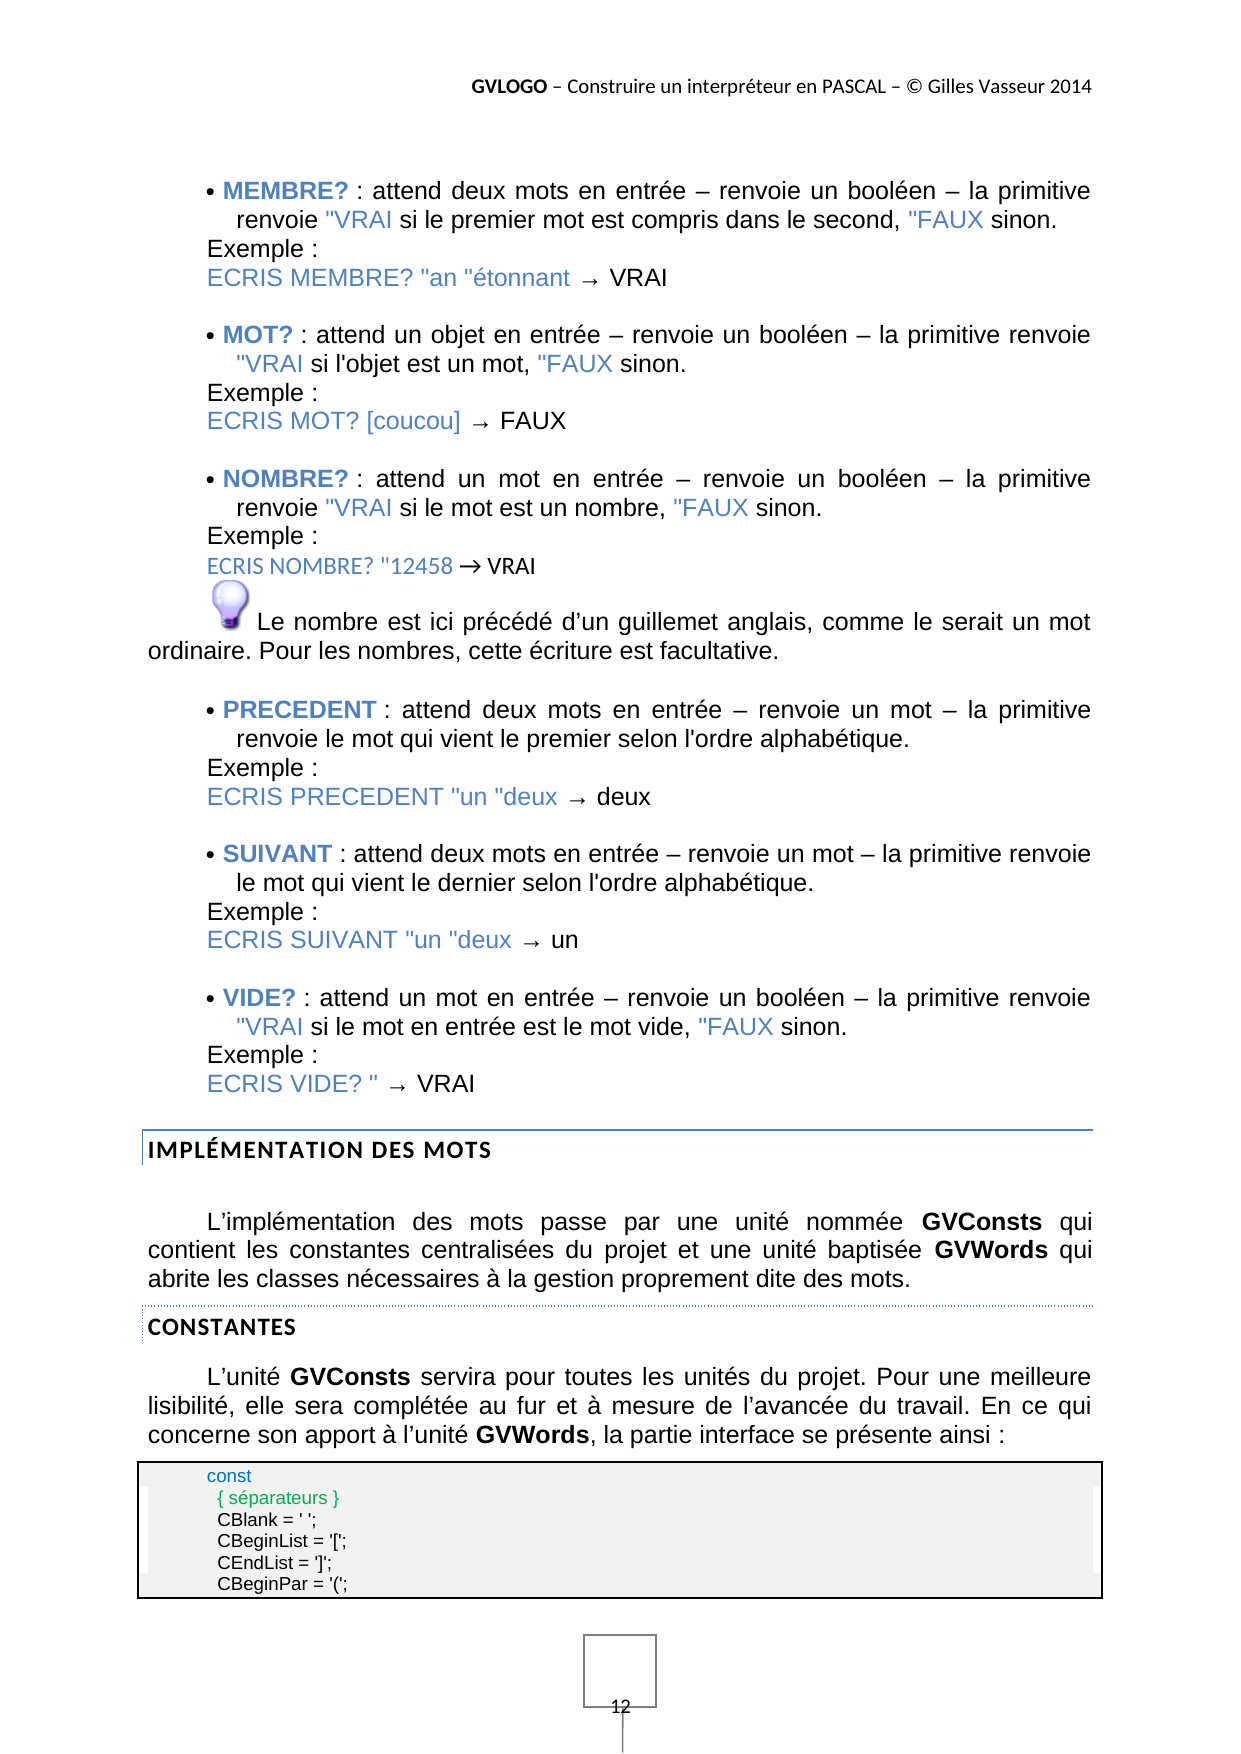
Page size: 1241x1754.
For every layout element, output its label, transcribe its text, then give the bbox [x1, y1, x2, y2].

list PRECEDENT : attend deux mots en entrée – renvoie un mot – la primitive renvoie le mot qui vient le premier selon l'ordre alphabétique. [207, 695, 1093, 753]
text ECRIS SUIVANT "un "deux → un [148, 925, 1093, 954]
text { séparateurs } [148, 1487, 1093, 1508]
list MOT? : attend un objet en entrée – renvoie un booléen – la primitive renvoie "VRAI si l'objet est un mot, "FAUX sinon. [207, 320, 1093, 378]
text CBeginList = '['; [148, 1530, 1093, 1551]
text ECRIS MEMBRE? "an "étonnant → VRAI [148, 263, 1093, 291]
text Le nombre est ici précédé d’un guillemet anglais, comme le serait un mot ordinaire. Pour les nombres, cette écriture est facultative. [148, 581, 1093, 665]
text ECRIS PRECEDENT "un "deux → deux [148, 781, 1093, 810]
text ECRIS MOT? [coucou] → FAUX [148, 406, 1093, 435]
text Exemple : [148, 753, 1093, 781]
text Exemple : [148, 1040, 1093, 1069]
subtitle Constantes [142, 1305, 1093, 1341]
picture [206, 580, 257, 631]
text ECRIS NOMBRE? "12458 → VRAI [148, 550, 1093, 581]
list SUIVANT : attend deux mots en entrée – renvoie un mot – la primitive renvoie le mot qui vient le dernier selon l'ordre alphabétique. [207, 839, 1093, 896]
text ECRIS VIDE? " → VRAI [148, 1069, 1093, 1098]
text Exemple : [148, 521, 1093, 550]
text CBlank = ' '; [148, 1508, 1093, 1530]
list NOMBRE? : attend un mot en entrée – renvoie un booléen – la primitive renvoie "VRAI si le mot est un nombre, "FAUX sinon. [207, 464, 1093, 521]
text Exemple : [148, 896, 1093, 925]
text L’unité GVConsts servira pour toutes les unités du projet. Pour une meilleure lisibilité, elle sera complétée au fur et à mesure de l’avancée du travail. En ce qui concerne son apport à l’unité GVWords, la partie interface se présente ainsi : [148, 1362, 1093, 1448]
text L’implémentation des mots passe par une unité nommée GVConsts qui contient les constantes centralisées du projet et une unité baptisée GVWords qui abrite les classes nécessaires à la gestion proprement dite des mots. [148, 1206, 1093, 1293]
text CEndList = ']'; [148, 1551, 1093, 1569]
subtitle Implémentation des mots [143, 1131, 1093, 1165]
text Exemple : [148, 234, 1093, 263]
text Exemple : [148, 378, 1093, 406]
text const [139, 1463, 1101, 1487]
list MEMBRE? : attend deux mots en entrée – renvoie un booléen – la primitive renvoie "VRAI si le premier mot est compris dans le second, "FAUX sinon. [207, 176, 1093, 234]
list VIDE? : attend un mot en entrée – renvoie un booléen – la primitive renvoie "VRAI si le mot en entrée est le mot vide, "FAUX sinon. [207, 983, 1093, 1040]
text CBeginPar = '('; [139, 1569, 1101, 1597]
